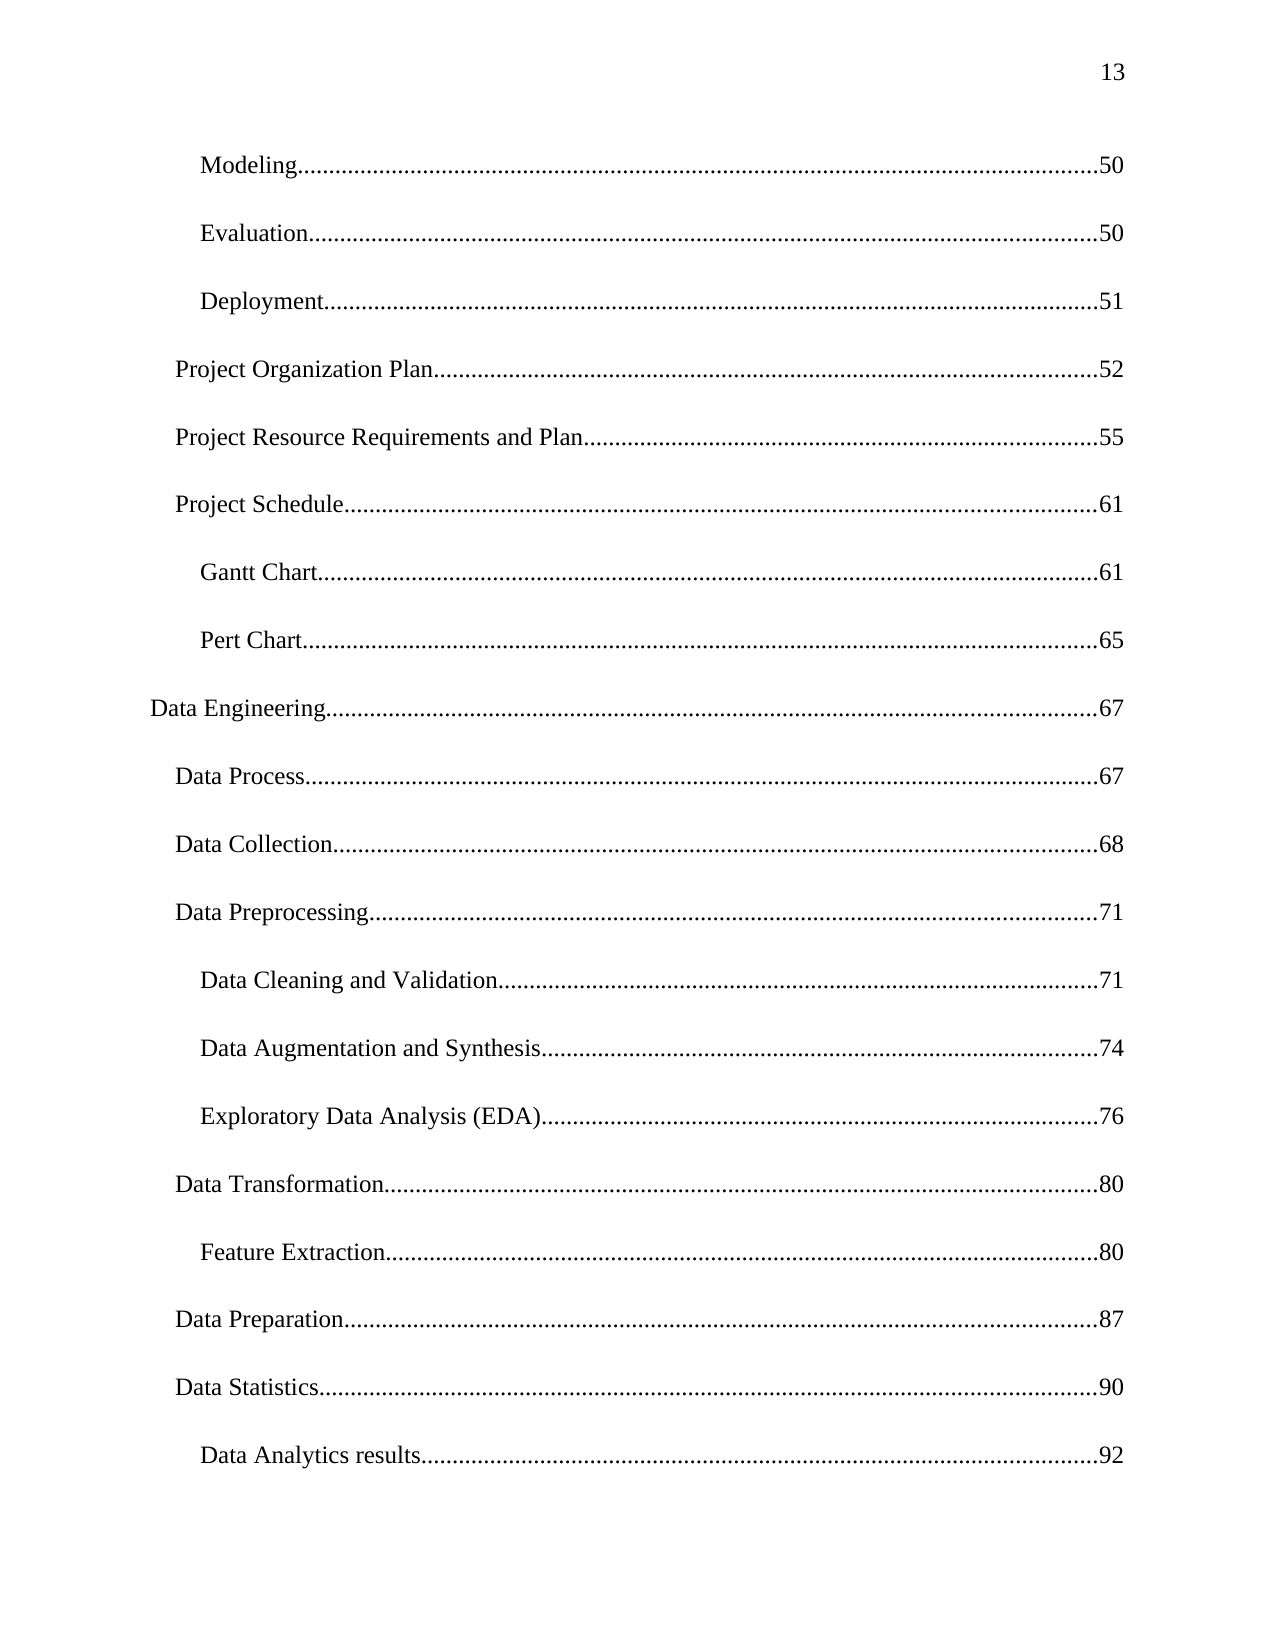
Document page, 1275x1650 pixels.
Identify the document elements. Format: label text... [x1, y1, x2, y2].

text Data Transformation 80 [175, 1169, 1125, 1197]
text Deployment 51 [200, 286, 1125, 314]
text Data Preparation 87 [175, 1304, 1125, 1333]
text Data Statistics 90 [175, 1372, 1125, 1401]
text Project Organization Plan 52 [175, 354, 1125, 382]
text Modeling 50 [200, 150, 1125, 179]
text Project Resource Requirements and Plan 55 [175, 422, 1125, 450]
text Data Analytics results 92 [200, 1440, 1125, 1469]
text Pert Chart 65 [200, 625, 1125, 654]
text Feature Extraction 80 [200, 1237, 1125, 1265]
text Data Augmentation and Synthesis 74 [200, 1033, 1125, 1062]
text Project Schedule 61 [175, 489, 1125, 518]
text Data Collection 68 [175, 829, 1125, 858]
text Data Cleaning and Validation 71 [200, 965, 1125, 994]
text Data Engineering 67 [150, 693, 1125, 722]
text Data Preprocessing 71 [175, 897, 1125, 926]
text Exploratory Data Analysis (EDA) 76 [200, 1101, 1125, 1129]
text Evaluation 50 [200, 218, 1125, 247]
text Data Process 67 [175, 761, 1125, 790]
text Gantt Chart 61 [200, 557, 1125, 586]
